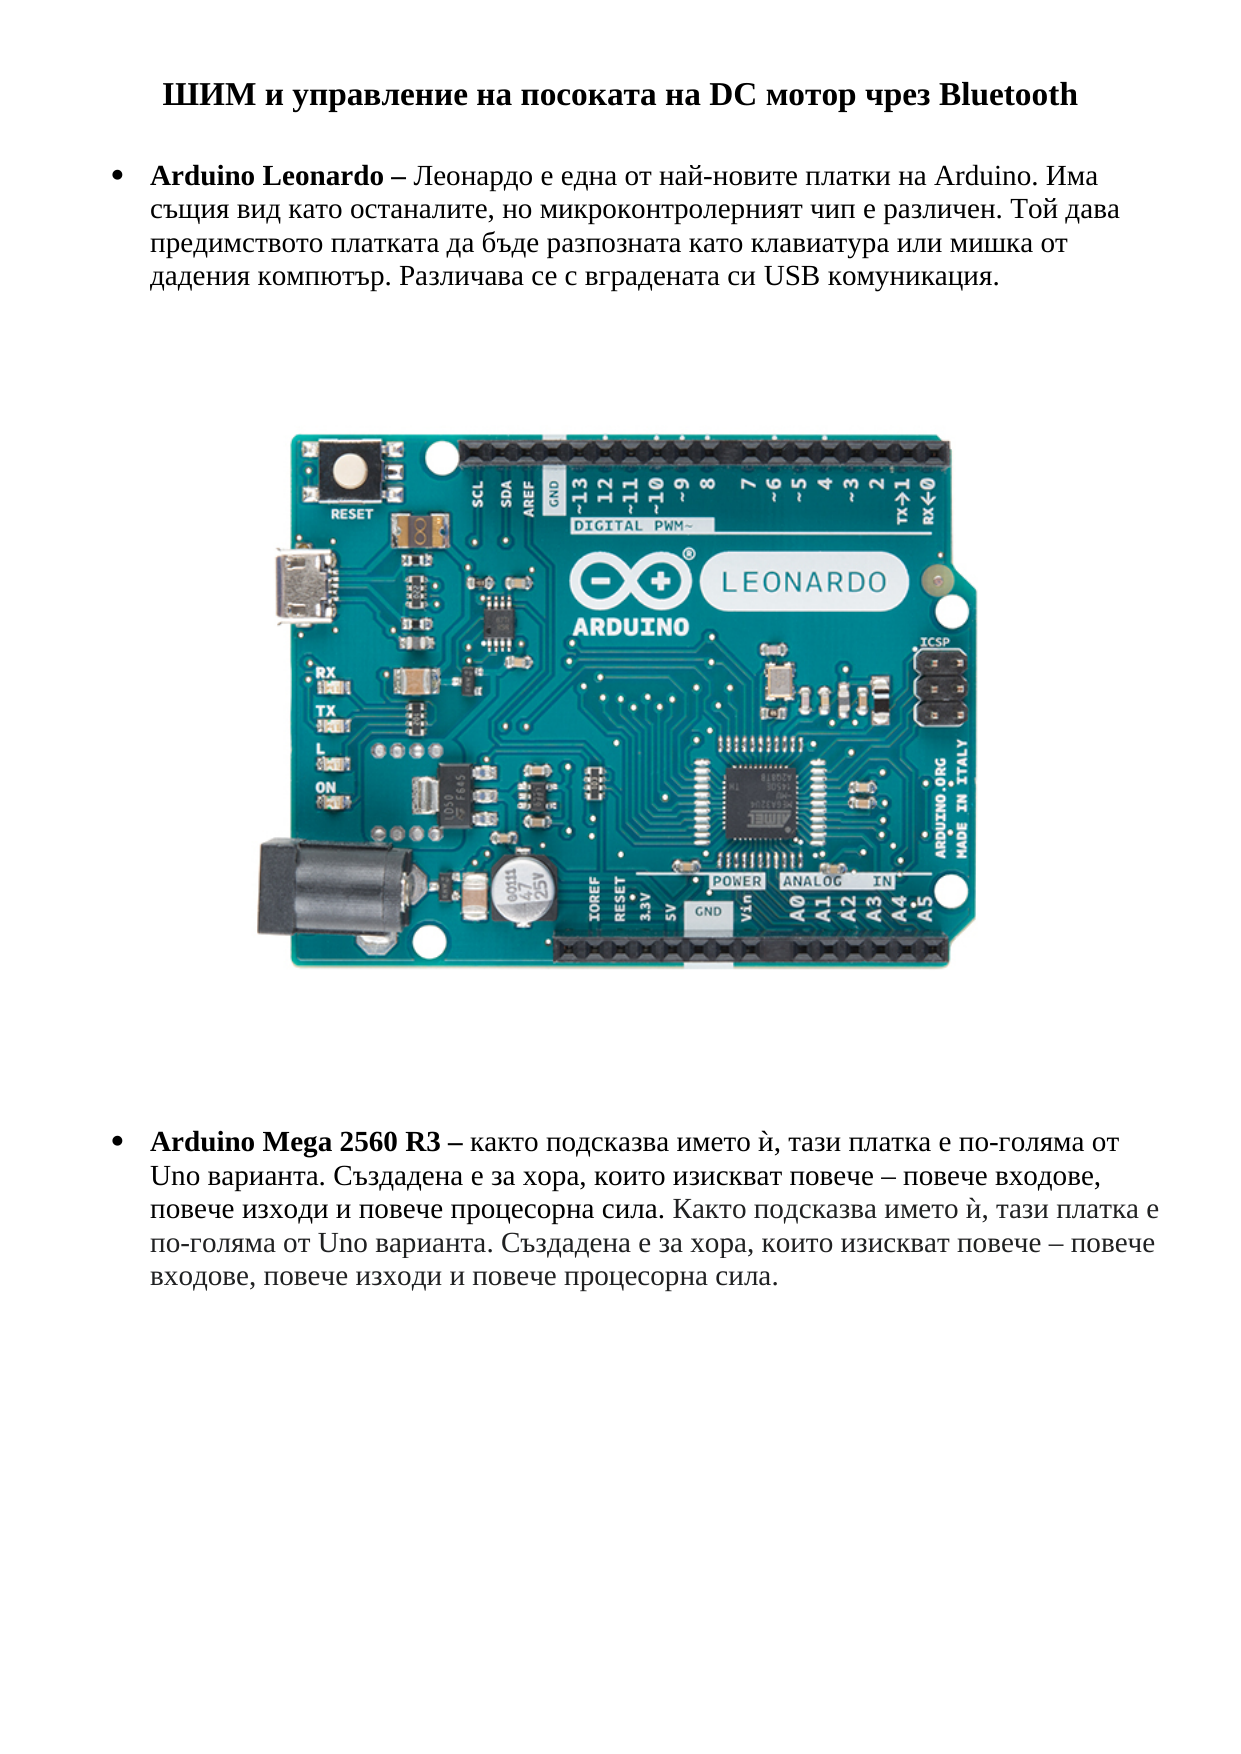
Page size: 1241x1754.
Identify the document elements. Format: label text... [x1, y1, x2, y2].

list Arduino Mega 2560 R3 – както подсказва името ѝ, тази платка е по-голяма от Uno варианта. Създадена е за хора, които изискват повече – повече входове, повече изходи и повече процесорна сила. Както подсказва името ѝ, тази платка е по-голяма от Uno варианта. Създадена е за хора, които изискват повече – повече входове, повече изходи и повече процесорна сила. [112, 1124, 1165, 1292]
picture [220, 308, 1020, 1108]
list Arduino Leonardo – Леонардо е една от най-новите платки на Arduino. Има същия вид като останалите, но микроконтролерният чип е различен. Той дава предимството платката да бъде разпозната като клавиатура или мишка от дадения компютър. Различава се с вградената си USB комуникация. [112, 158, 1165, 292]
